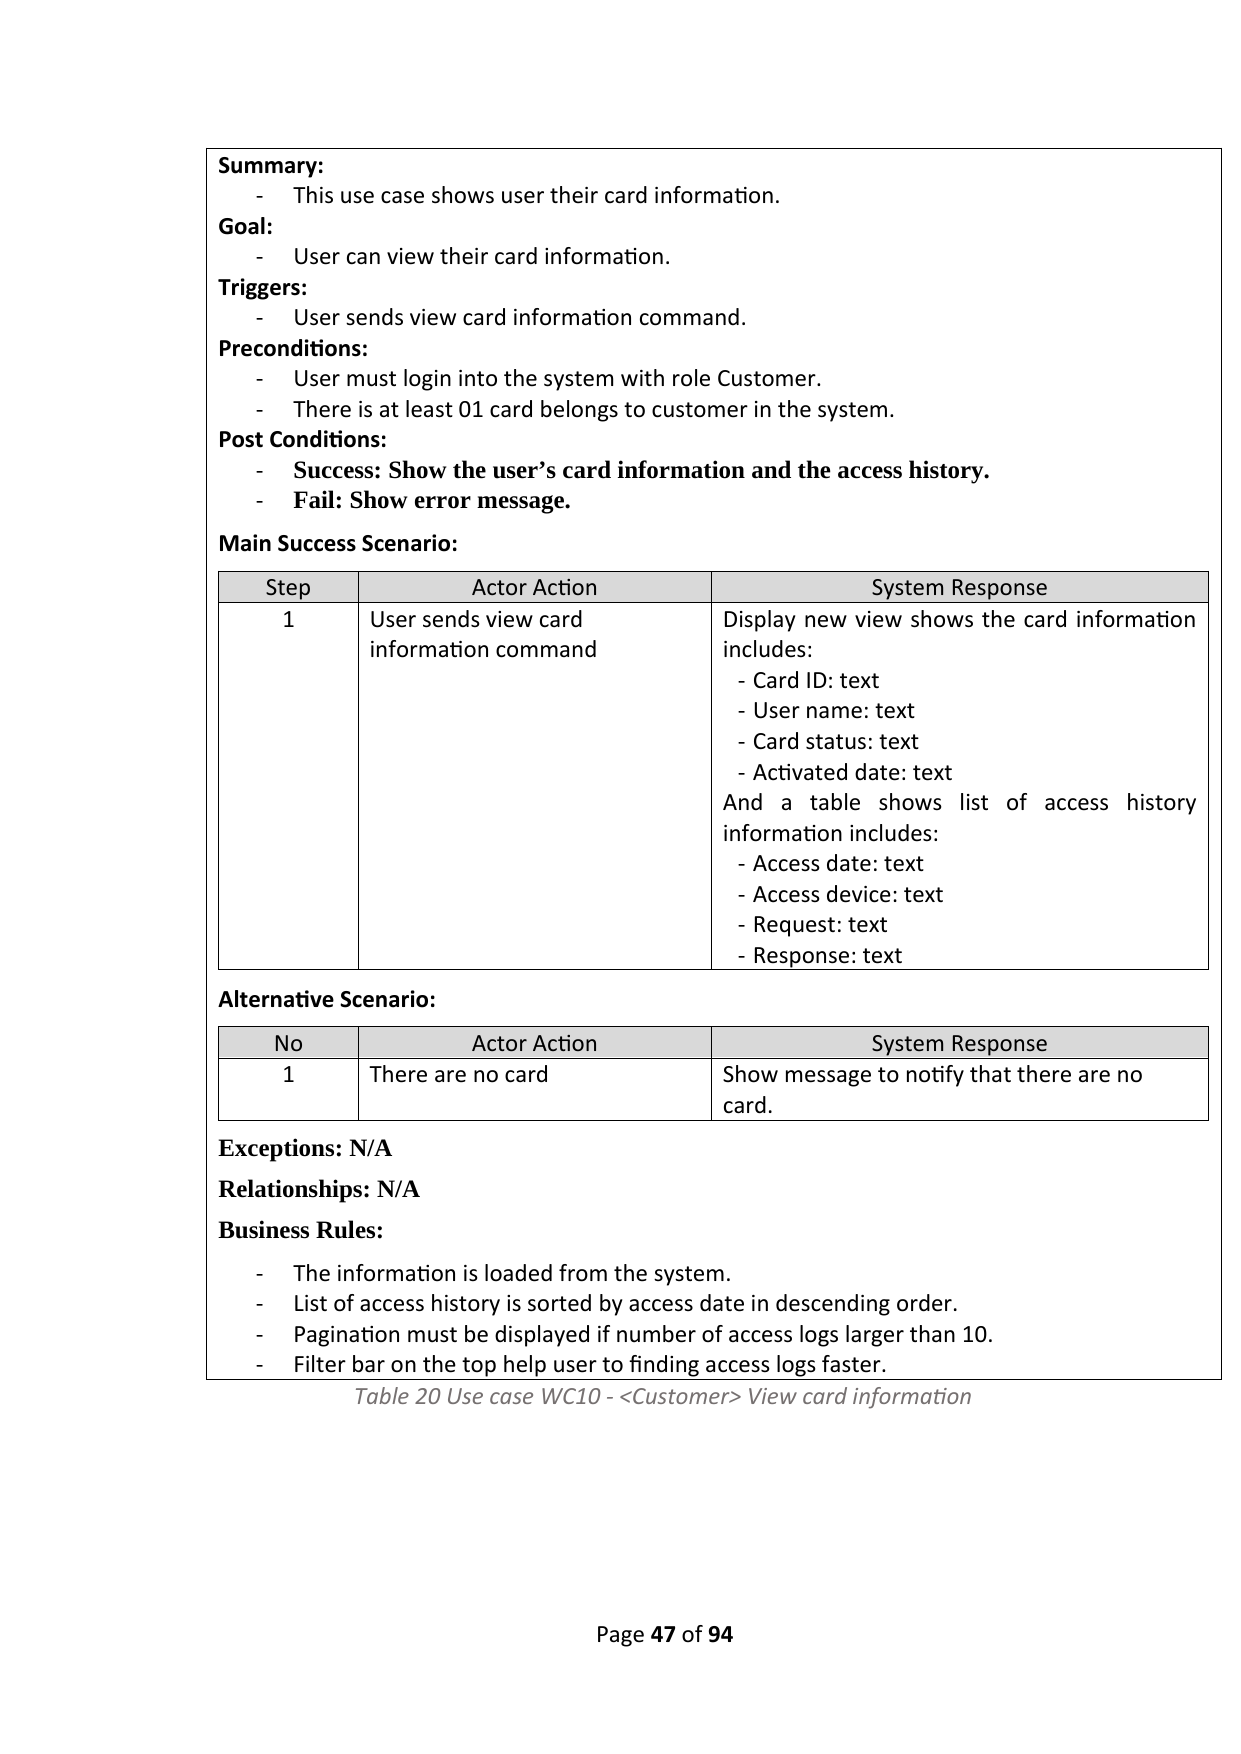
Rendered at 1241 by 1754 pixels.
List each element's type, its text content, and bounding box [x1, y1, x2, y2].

text Table 20 Use case WC10 - <Customer> View card information [207, 1380, 1122, 1411]
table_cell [207, 149, 1221, 1379]
